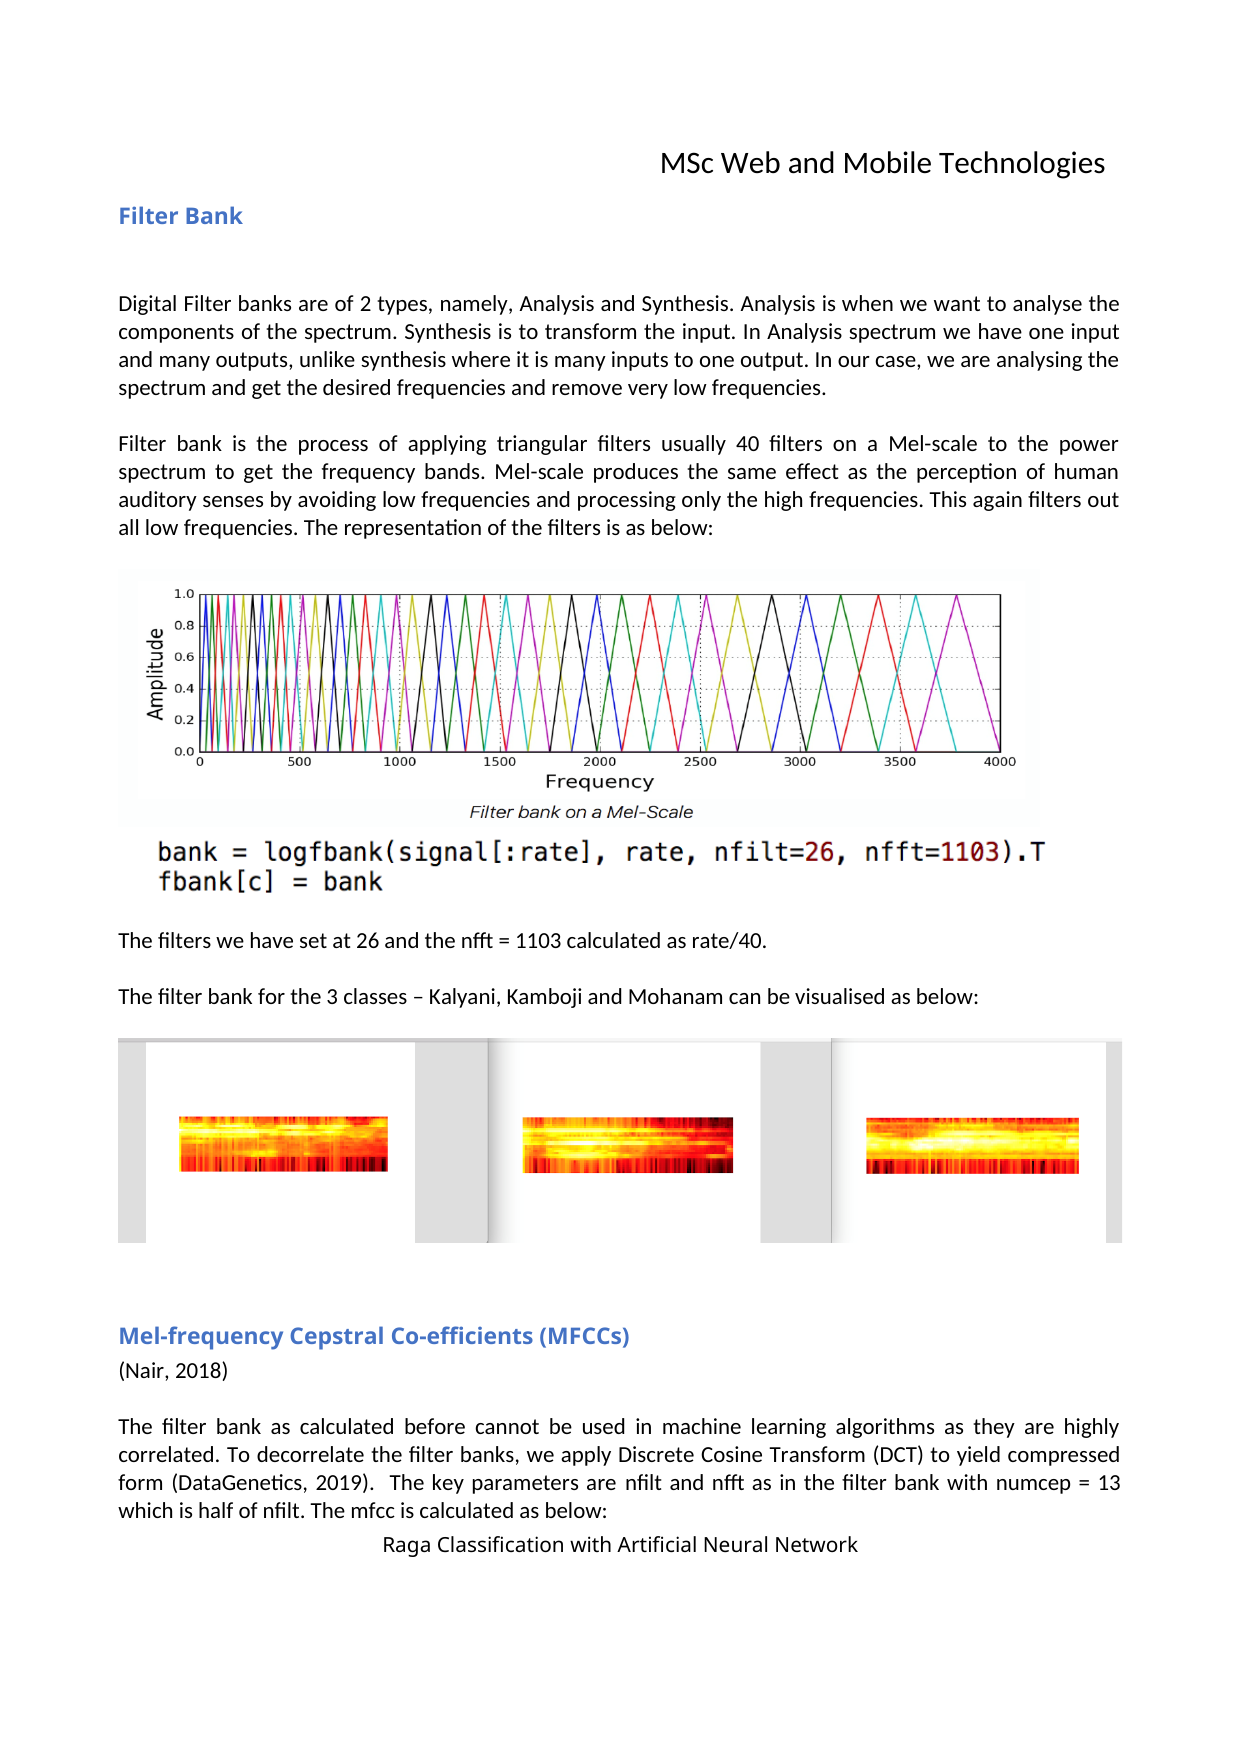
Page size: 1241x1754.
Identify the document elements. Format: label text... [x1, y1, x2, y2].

picture [118, 569, 1100, 899]
text Filter bank is the process of applying triangular filters usually 40 filters on a Mel-scale to the power spectrum to get the frequency bands. Mel-scale produces the same effect as the perception of human auditory senses by avoiding low frequencies and processing only the high frequencies. This again filters out all low frequencies. The representation of the filters is as below: [118, 429, 1122, 541]
text The filter bank as calculated before cannot be used in machine learning algorithms as they are highly correlated. To decorrelate the filter banks, we apply Discrete Cosine Transform (DCT) to yield compressed form . The key parameters are nfilt and nfft as in the filter bank with numcep = 13 which is half of nfilt. The mfcc is calculated as below: [118, 1412, 1122, 1524]
picture [118, 1038, 1123, 1243]
text The filters we have set at 26 and the nfft = 1103 calculated as rate/40. [118, 926, 1122, 954]
subtitle Mel-frequency Cepstral Co-efficients (MFCCs) [118, 1320, 1122, 1351]
text Digital Filter banks are of 2 types, namely, Analysis and Synthesis. Analysis is when we want to analyse the components of the spectrum. Synthesis is to transform the input. In Analysis spectrum we have one input and many outputs, unlike synthesis where it is many inputs to one output. In our case, we are analysing the spectrum and get the desired frequencies and remove very low frequencies. [118, 289, 1122, 401]
subtitle Filter Bank [118, 200, 1122, 232]
text The filter bank for the 3 classes – Kalyani, Kamboji and Mohanam can be visualised as below: [118, 982, 1122, 1010]
